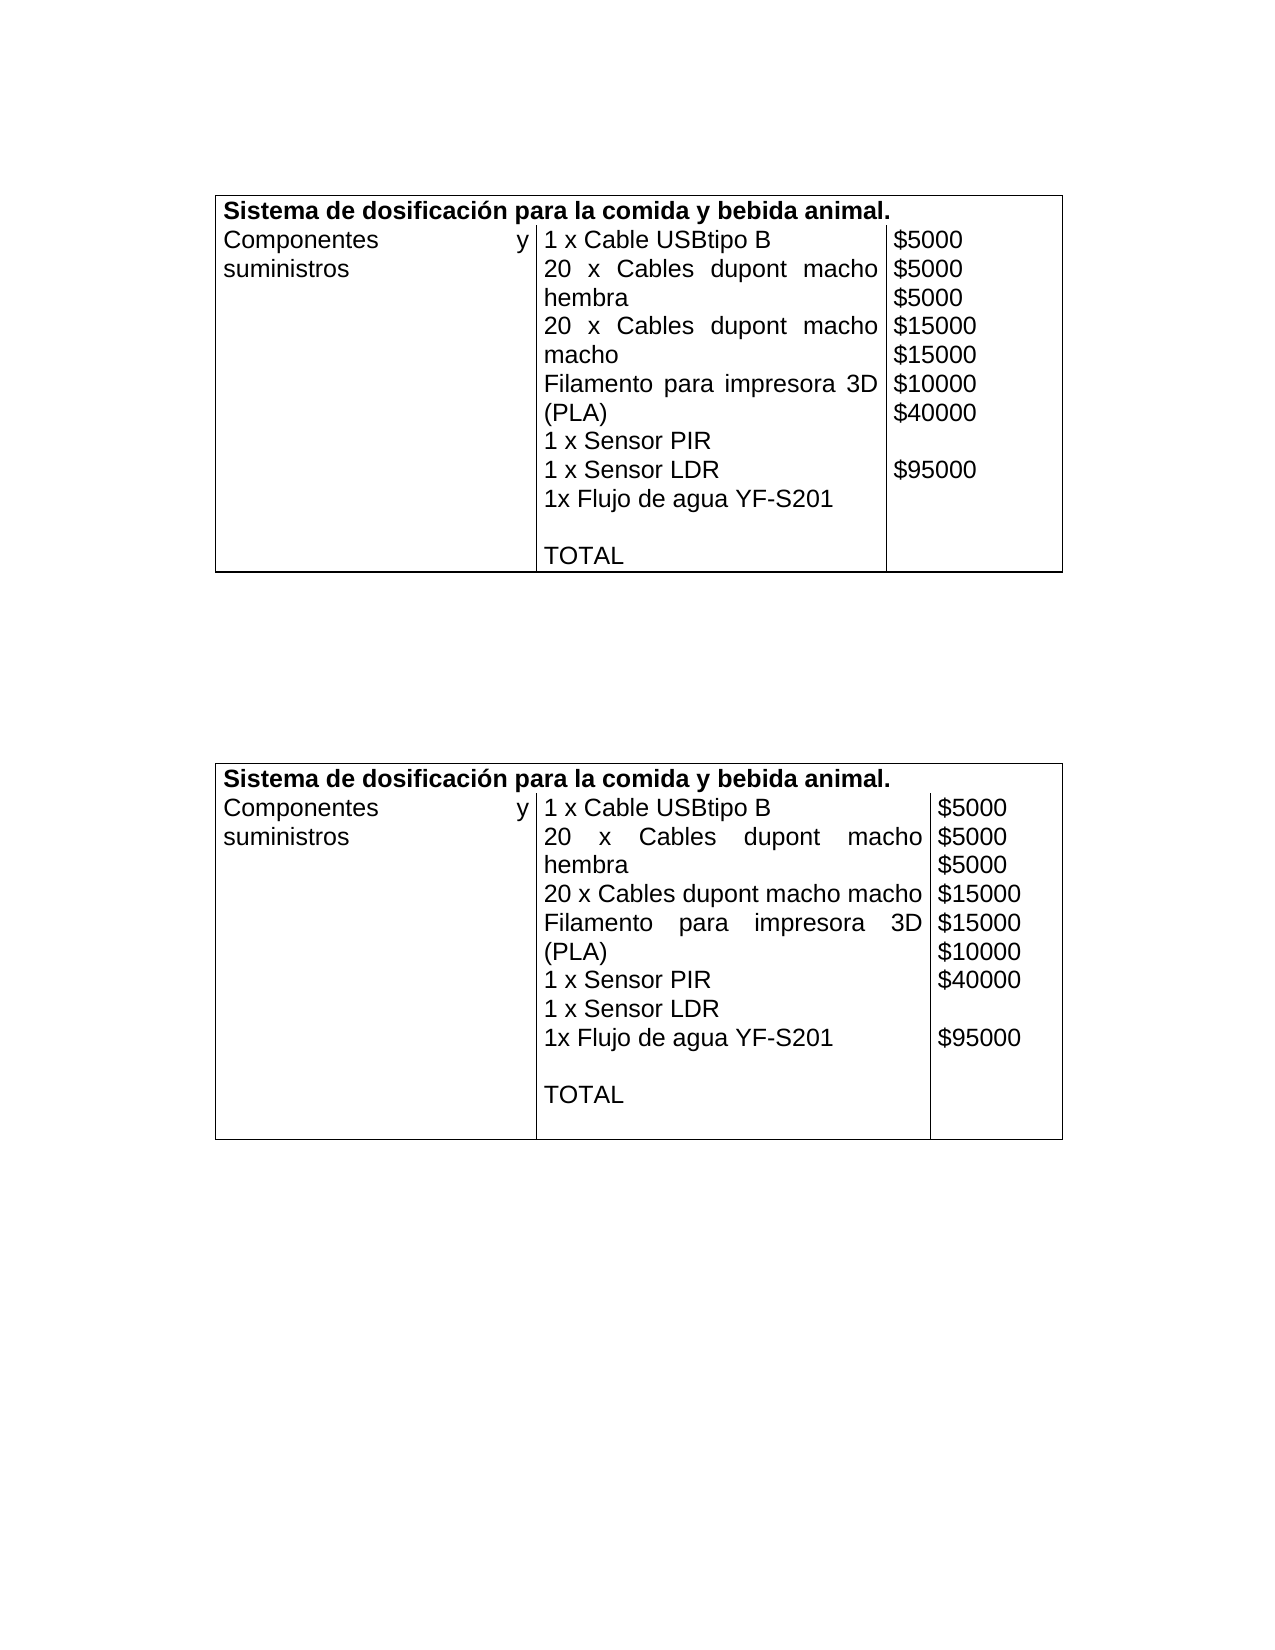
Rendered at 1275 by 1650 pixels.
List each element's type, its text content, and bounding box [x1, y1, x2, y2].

table_header Sistema de dosificación para la comida y bebida animal. [216, 196, 1062, 225]
table_cell Componentes y suministros [216, 225, 536, 571]
table_header Sistema de dosificación para la comida y bebida animal. [216, 764, 1062, 793]
table_cell 1 x Cable USBtipo B 20 x Cables dupont macho hembra 20 x Cables dupont macho macho Filamento para impresora 3D (PLA) 1 x Sensor PIR 1 x Sensor LDR 1x Flujo de agua YF-S201 TOTAL [537, 225, 886, 571]
table_cell 1 x Cable USBtipo B 20 x Cables dupont macho hembra 20 x Cables dupont macho macho Filamento para impresora 3D (PLA) 1 x Sensor PIR 1 x Sensor LDR 1x Flujo de agua YF-S201 TOTAL [537, 793, 930, 1139]
table_cell $5000 $5000 $5000 $15000 $15000 $10000 $40000 $95000 [887, 225, 1062, 571]
table_cell Componentes y suministros [216, 793, 536, 1139]
table_cell $5000 $5000 $5000 $15000 $15000 $10000 $40000 $95000 [931, 793, 1062, 1139]
